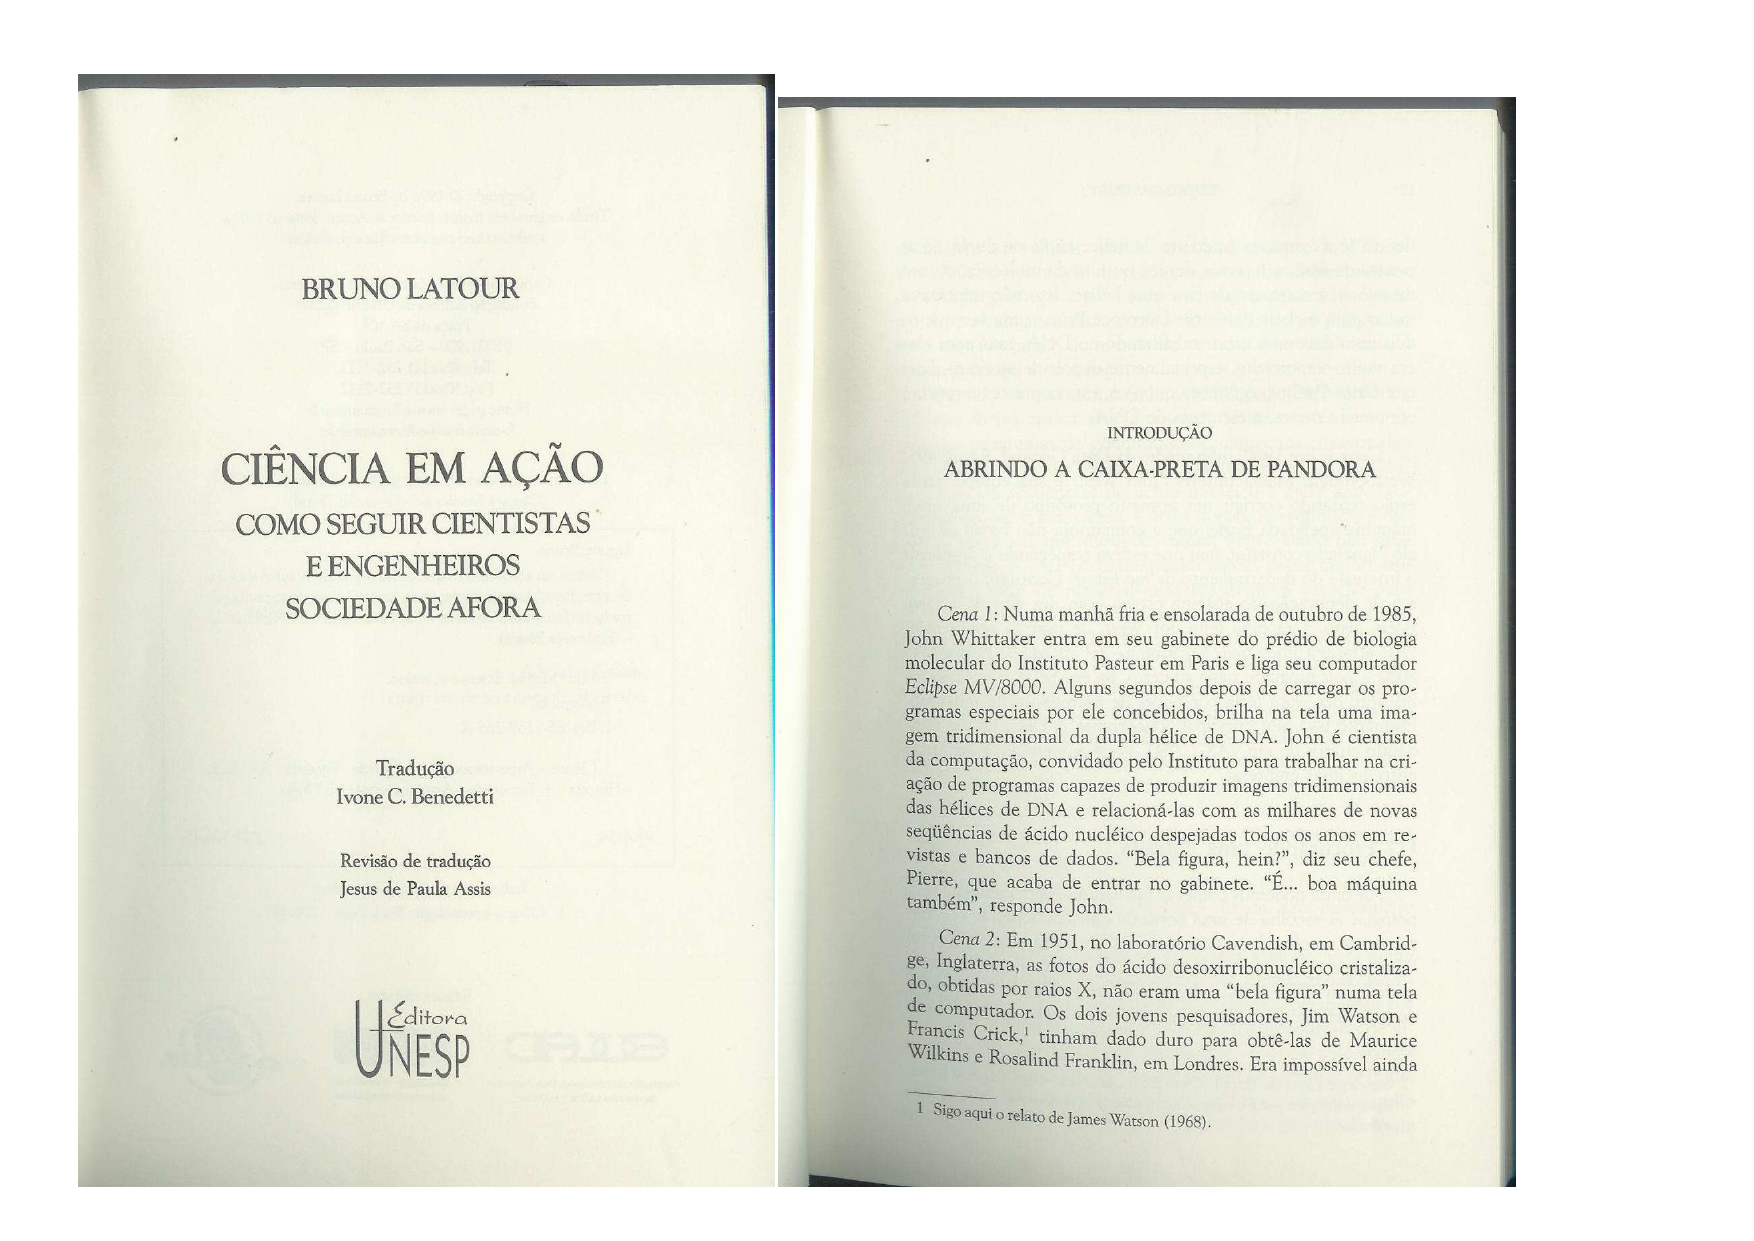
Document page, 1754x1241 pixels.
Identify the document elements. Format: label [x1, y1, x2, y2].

picture [78, 74, 775, 1187]
picture [778, 97, 1516, 1187]
